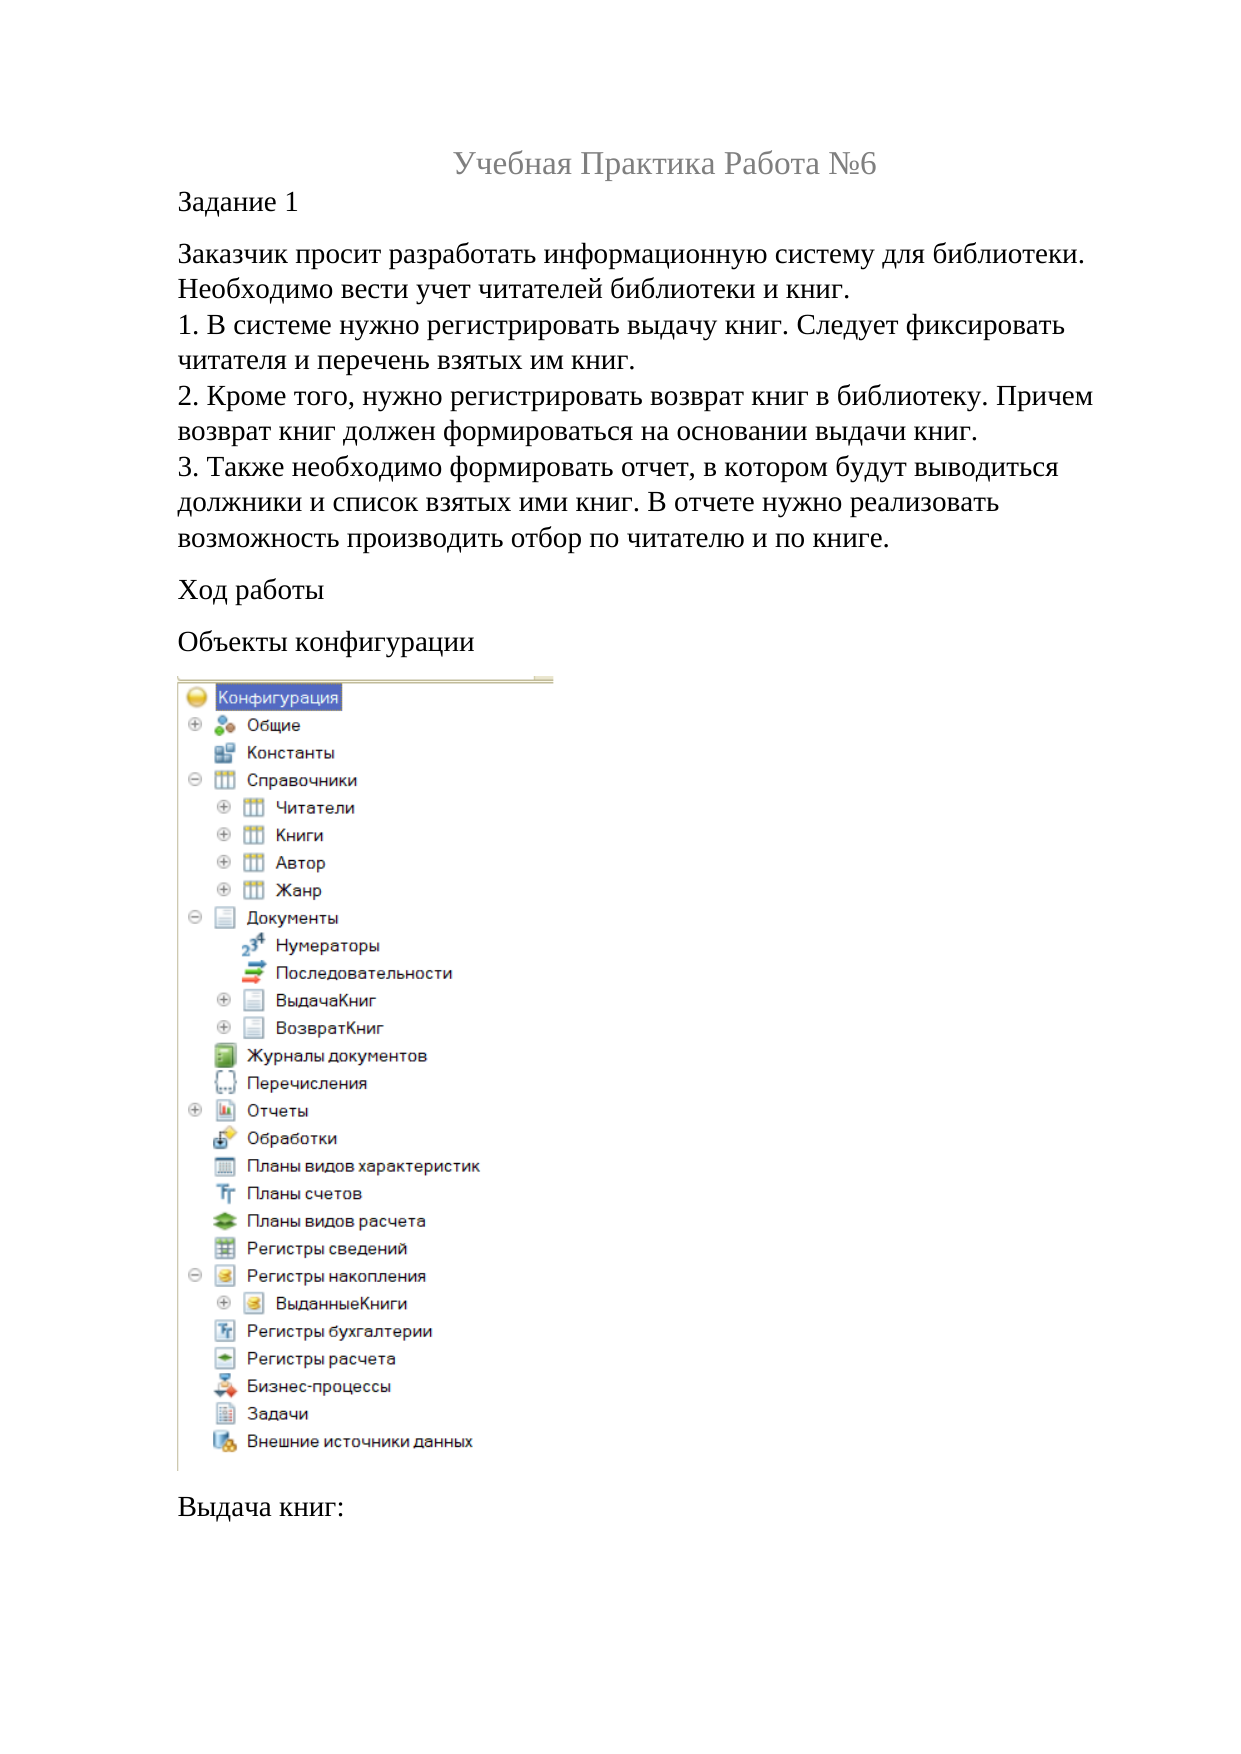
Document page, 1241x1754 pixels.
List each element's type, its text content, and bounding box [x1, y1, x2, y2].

text Объекты конфигурации [177, 624, 1152, 658]
text Заказчик просит разработать информационную систему для библиотеки. Необходимо вести учет читателей библиотеки и книг. 1. В системе нужно регистрировать выдачу книг. Следует фиксировать читателя и перечень взятых им книг. 2. Кроме того, нужно регистрировать возврат книг в библиотеку. Причем возврат книг должен формироваться на основании выдачи книг. 3. Также необходимо формировать отчет, в котором будут выводиться должники и список взятых ими книг. В отчете нужно реализовать возможность производить отбор по читателю и по книге. [177, 236, 1152, 554]
picture [177, 676, 554, 1471]
text Выдача книг: [177, 1489, 1152, 1522]
text Задание 1 [177, 184, 1152, 217]
text Ход работы [177, 572, 1152, 606]
subtitle Учебная Практика Работа №6 [177, 143, 1152, 181]
